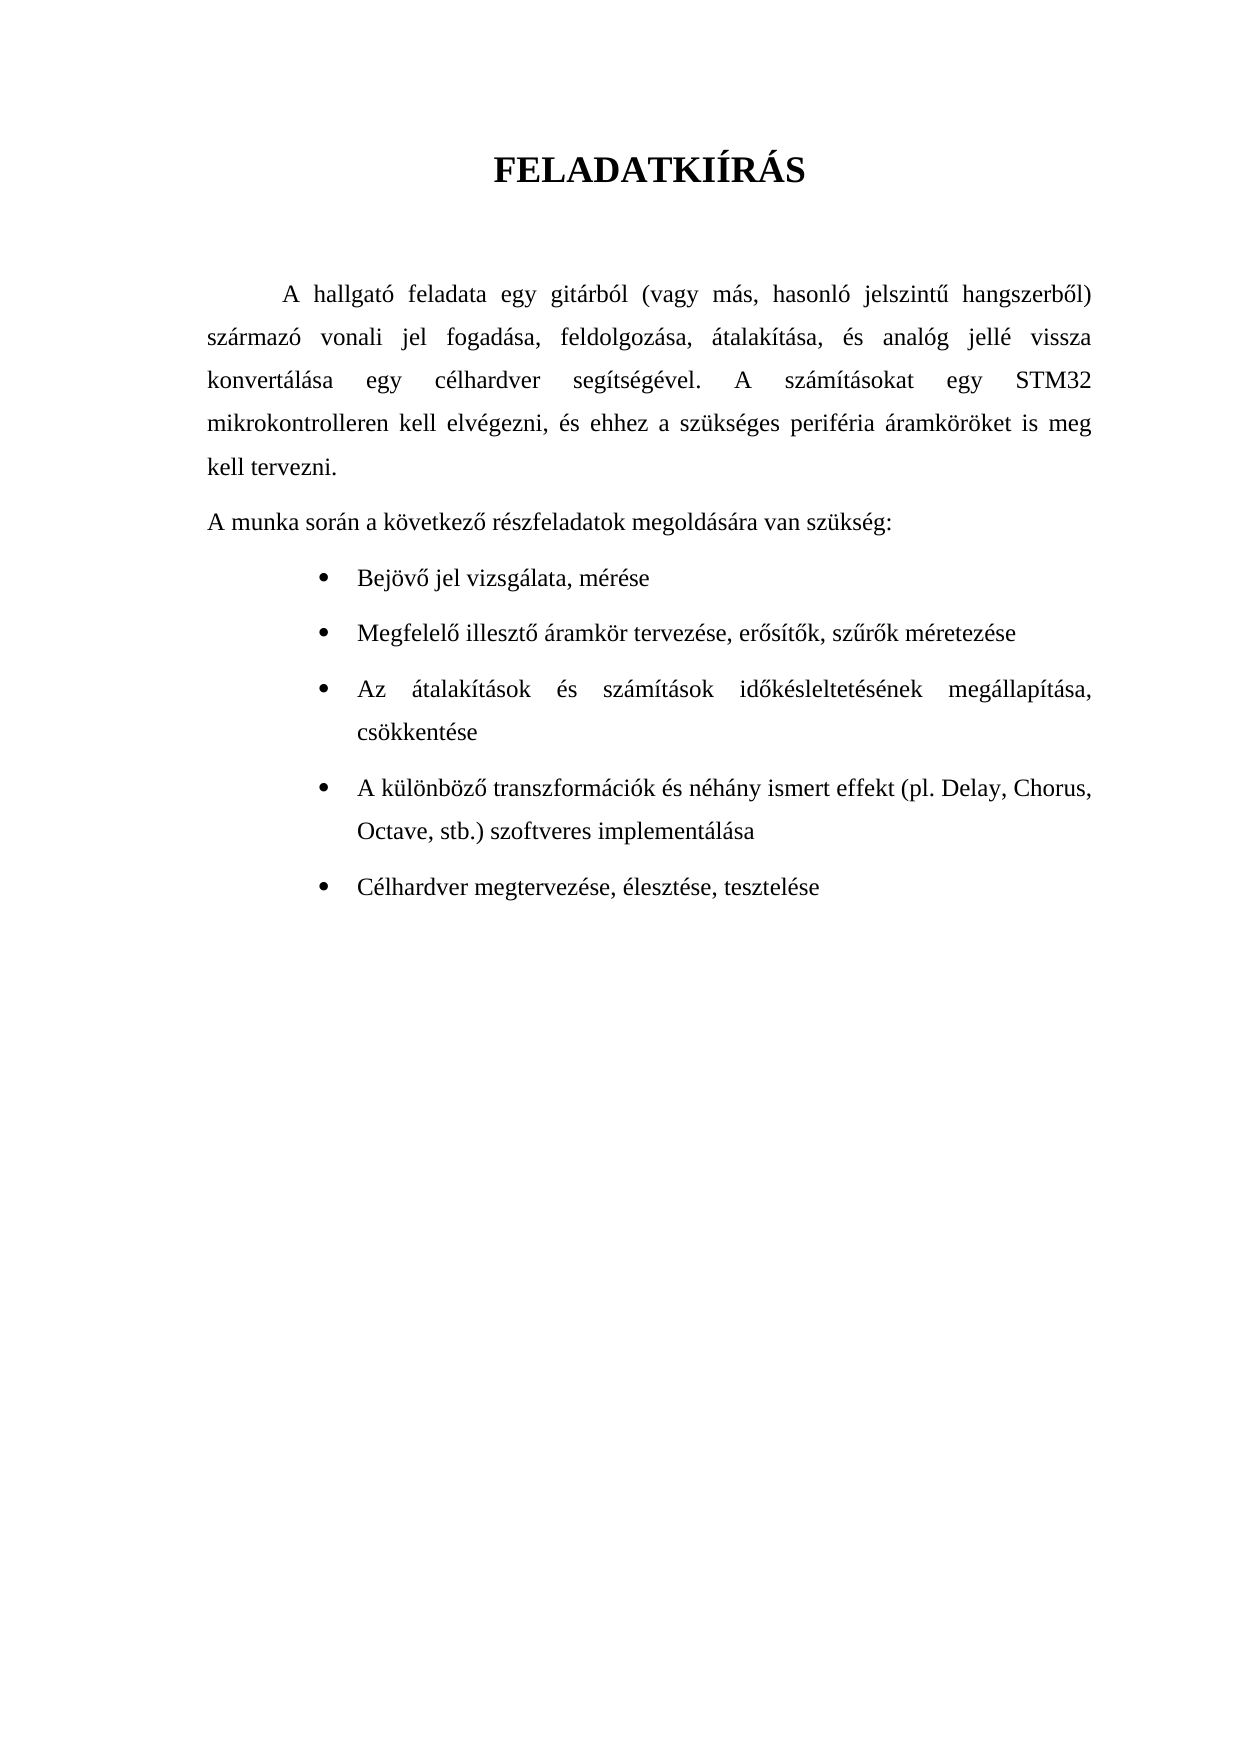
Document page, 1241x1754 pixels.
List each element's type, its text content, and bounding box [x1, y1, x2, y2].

list Célhardver megtervezése, élesztése, tesztelése [319, 872, 1092, 900]
list Megfelelő illesztő áramkör tervezése, erősítők, szűrők méretezése [319, 618, 1092, 647]
text A hallgató feladata egy gitárból (vagy más, hasonló jelszintű hangszerből) származó vonali jel fogadása, feldolgozása, átalakítása, és analóg jellé vissza konvertálása egy célhardver segítségével. A számításokat egy STM32 mikrokontrolleren kell elvégezni, és ehhez a szükséges periféria áramköröket is meg kell tervezni. [207, 279, 1092, 480]
text FELADATKIÍRÁS [207, 148, 1092, 191]
list Bejövő jel vizsgálata, mérése [319, 563, 1092, 592]
list A különböző transzformációk és néhány ismert effekt (pl. Delay, Chorus, Octave, stb.) szoftveres implementálása [319, 773, 1092, 845]
text A munka során a következő részfeladatok megoldására van szükség: [207, 507, 1092, 536]
list Az átalakítások és számítások időkésleltetésének megállapítása, csökkentése [319, 674, 1092, 746]
